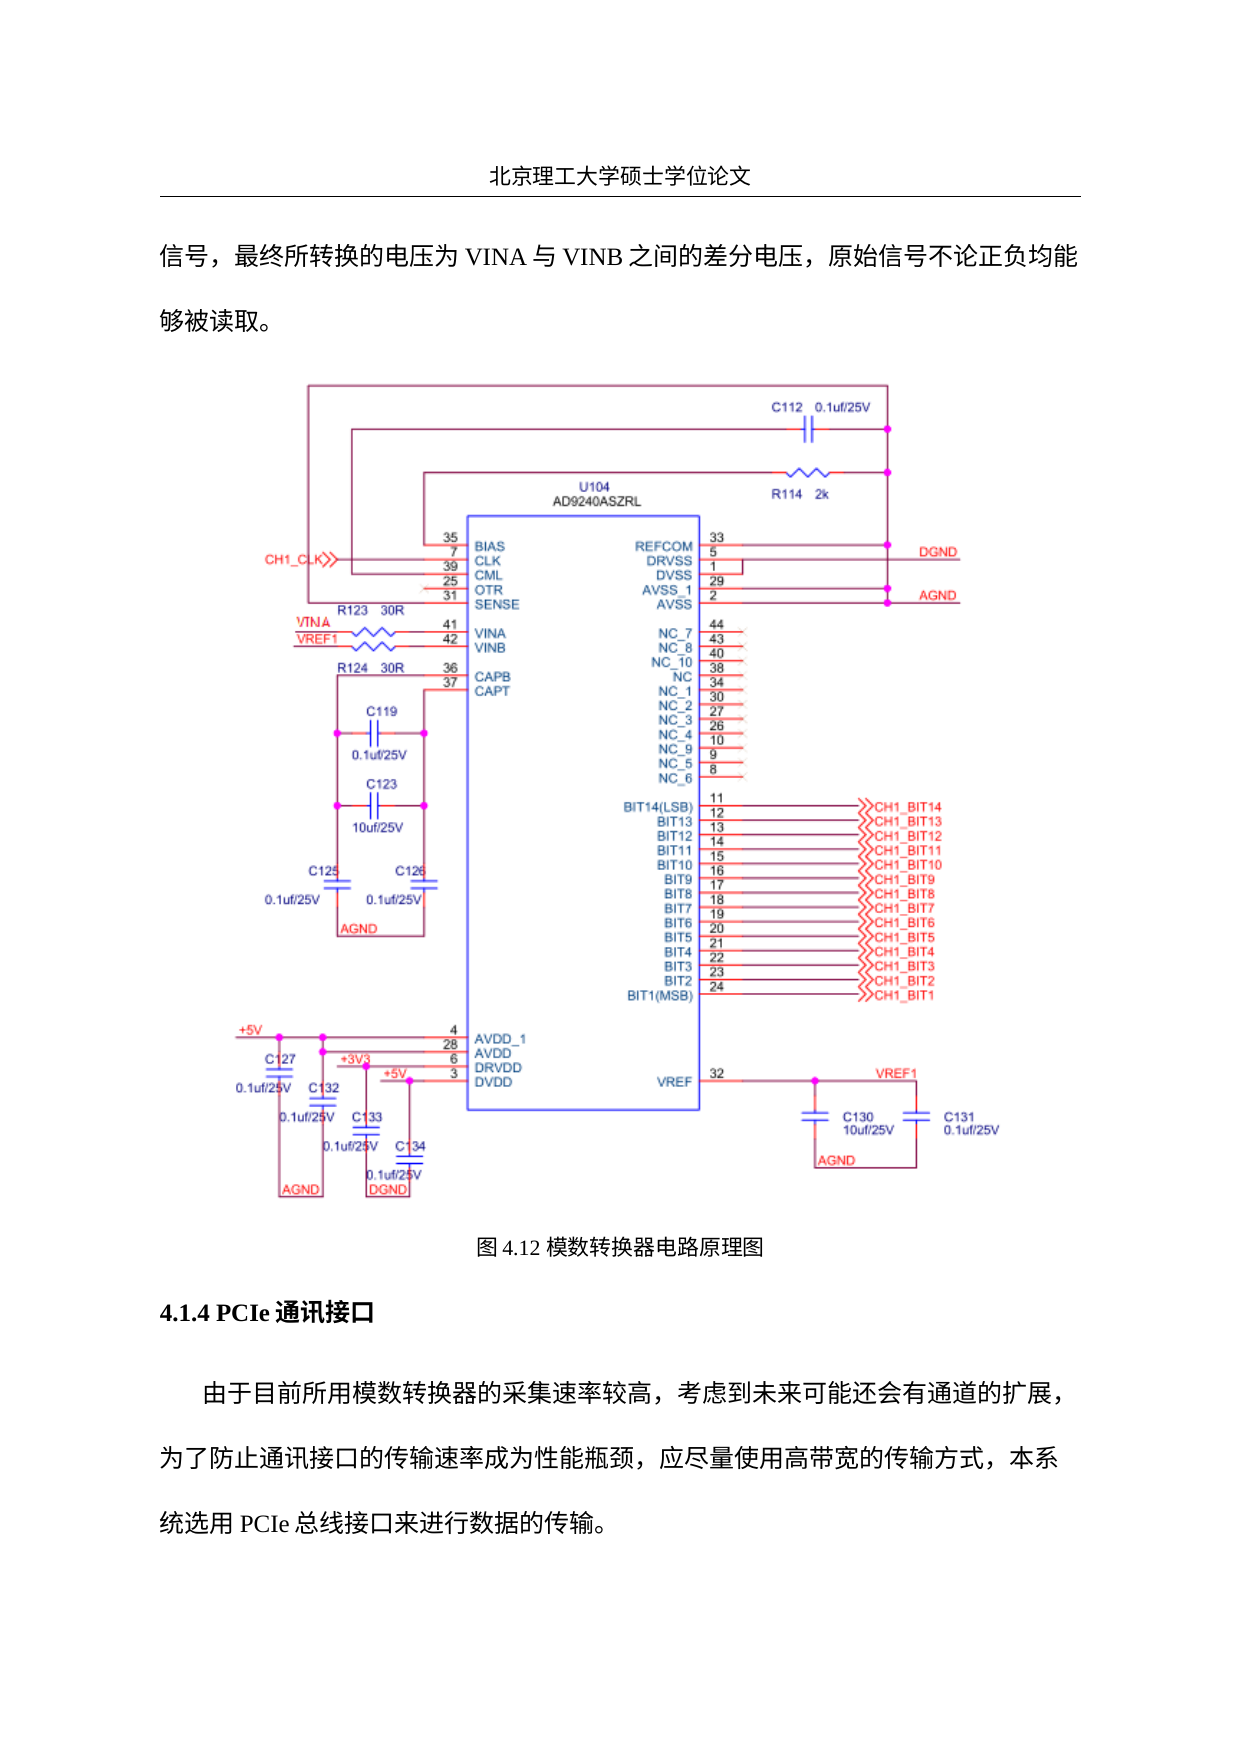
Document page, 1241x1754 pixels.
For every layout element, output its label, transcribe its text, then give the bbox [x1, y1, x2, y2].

text 图4.12 模数转换器电路原理图 [159, 1229, 1081, 1262]
picture [225, 368, 1015, 1209]
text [159, 222, 1081, 352]
text 4.1.4 PCIe通讯接口 [159, 1278, 1081, 1343]
text 由于目前所用模数转换器的采集速率较高，考虑到未来可能还会有通道的扩展，为了防止通讯接口的传输速率成为性能瓶颈，应尽量使用高带宽的传输方式，本系统选用PCIe总线接口来进行数据的传输。 [159, 1359, 1081, 1554]
